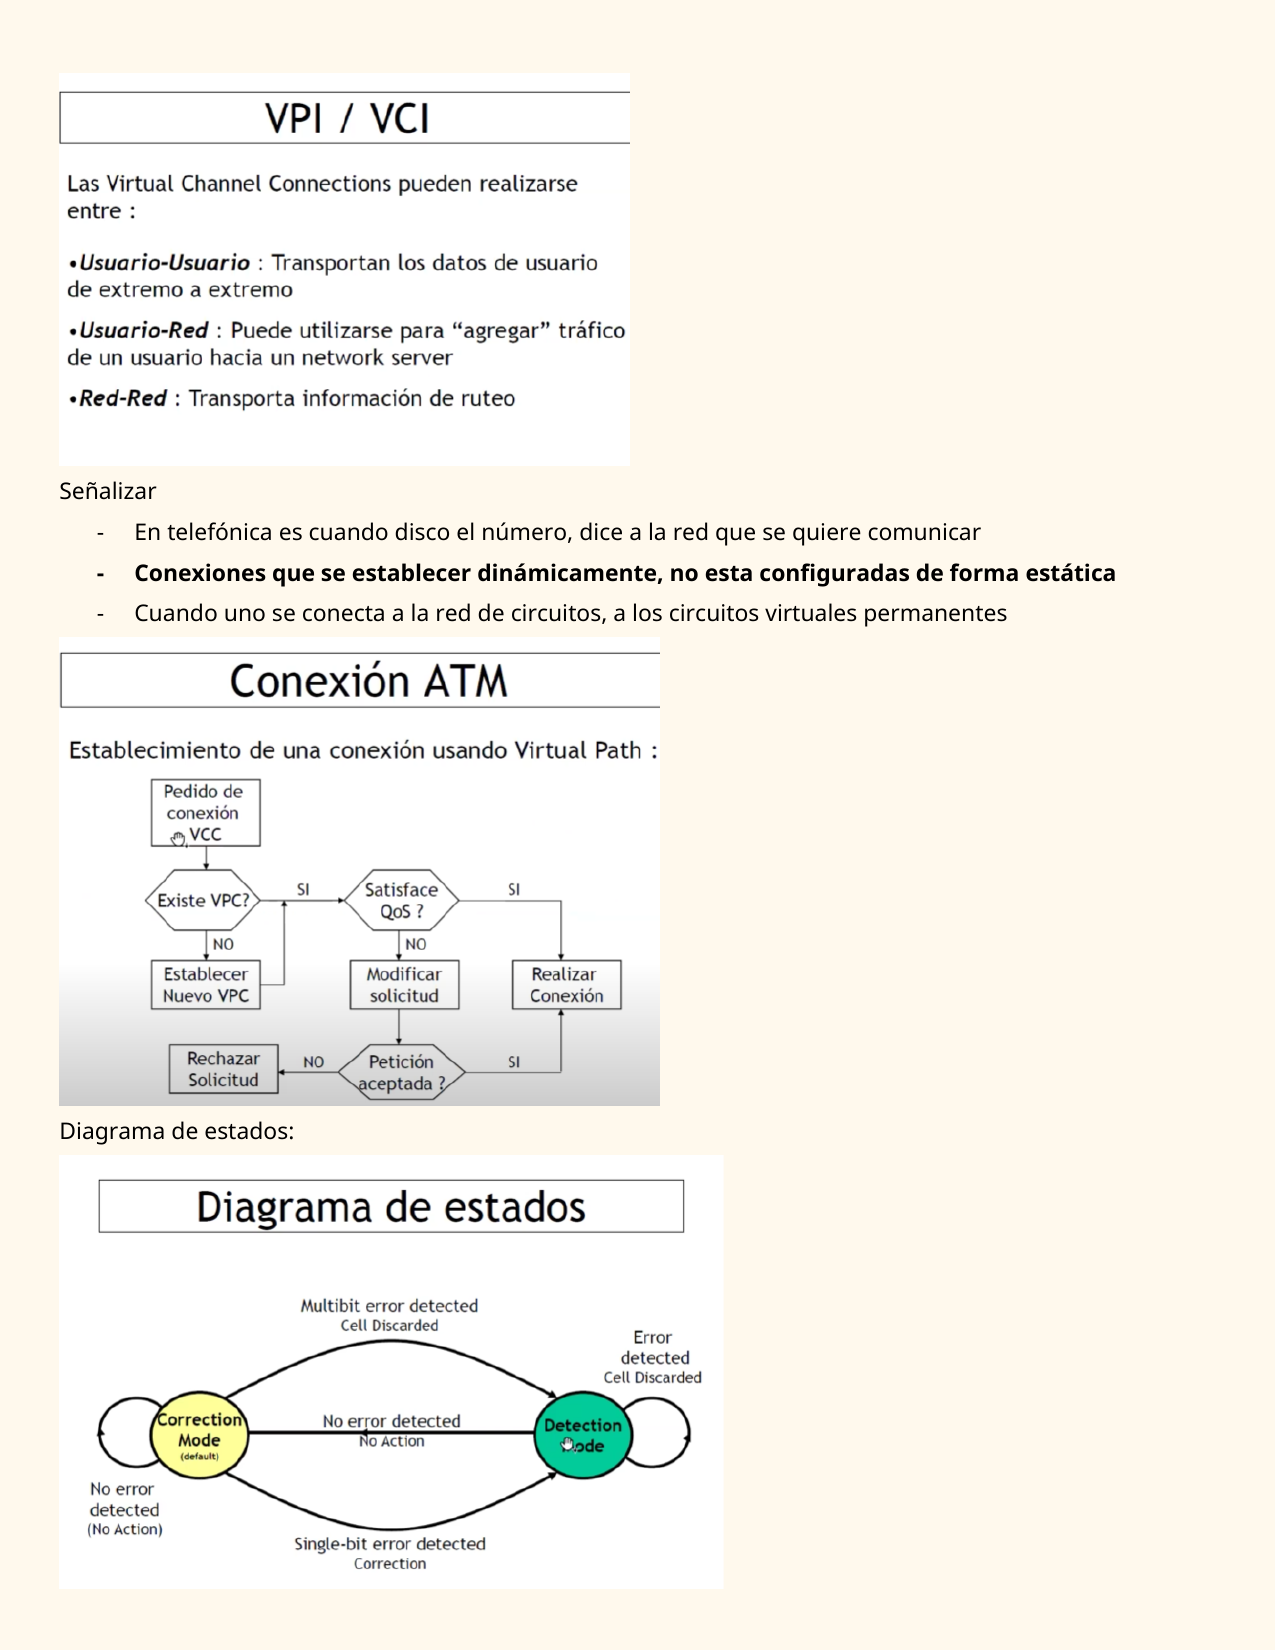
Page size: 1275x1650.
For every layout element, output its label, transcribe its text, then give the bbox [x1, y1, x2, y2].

picture [59, 637, 660, 1106]
list En telefónica es cuando disco el número, dice a la red que se quiere comunicar [97, 516, 1212, 547]
picture [59, 73, 630, 466]
list Cuando uno se conecta a la red de circuitos, a los circuitos virtuales permanentes [97, 597, 1212, 628]
picture [59, 1155, 724, 1589]
text Diagrama de estados: [59, 1114, 1212, 1146]
list Conexiones que se establecer dinámicamente, no esta configuradas de forma estática [97, 557, 1212, 588]
text Señalizar [59, 475, 1212, 507]
